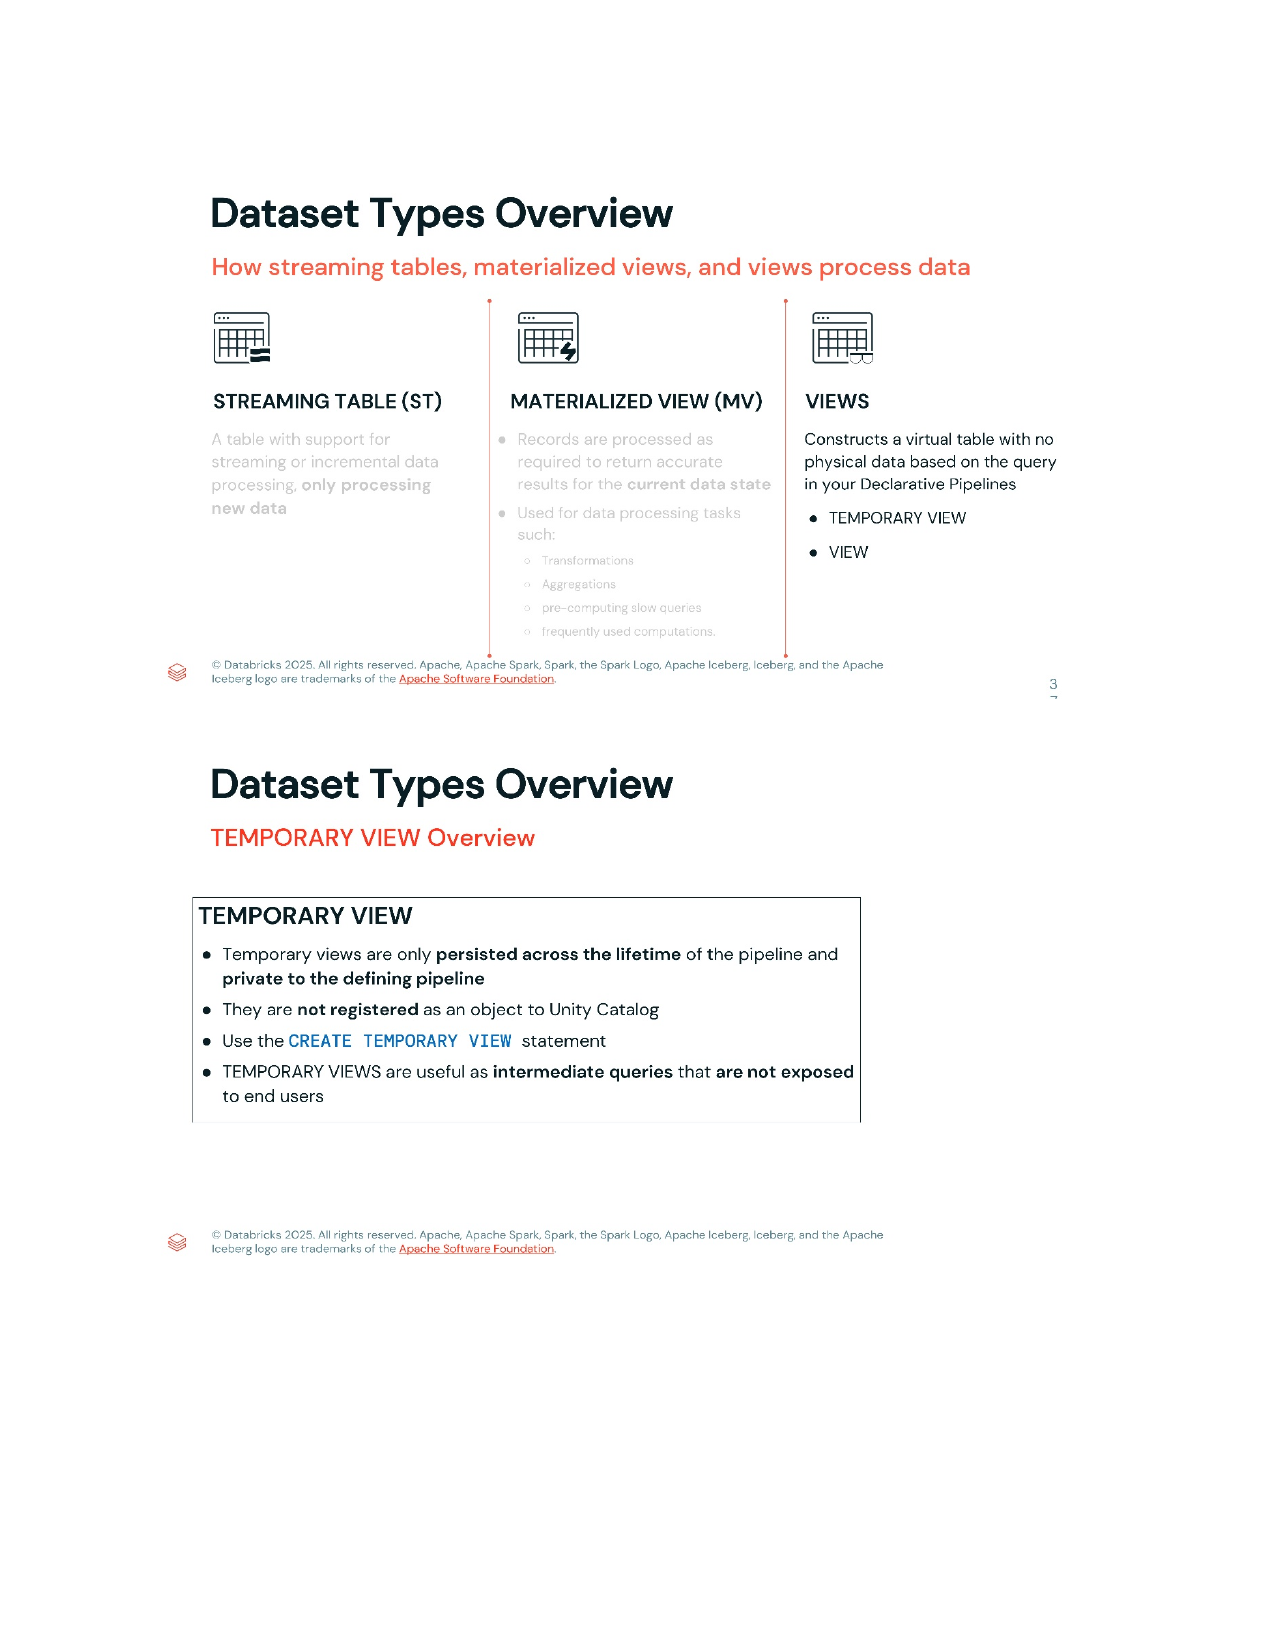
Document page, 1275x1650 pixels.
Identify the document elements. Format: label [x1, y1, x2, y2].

picture [150, 150, 1125, 699]
picture [150, 720, 1125, 1269]
